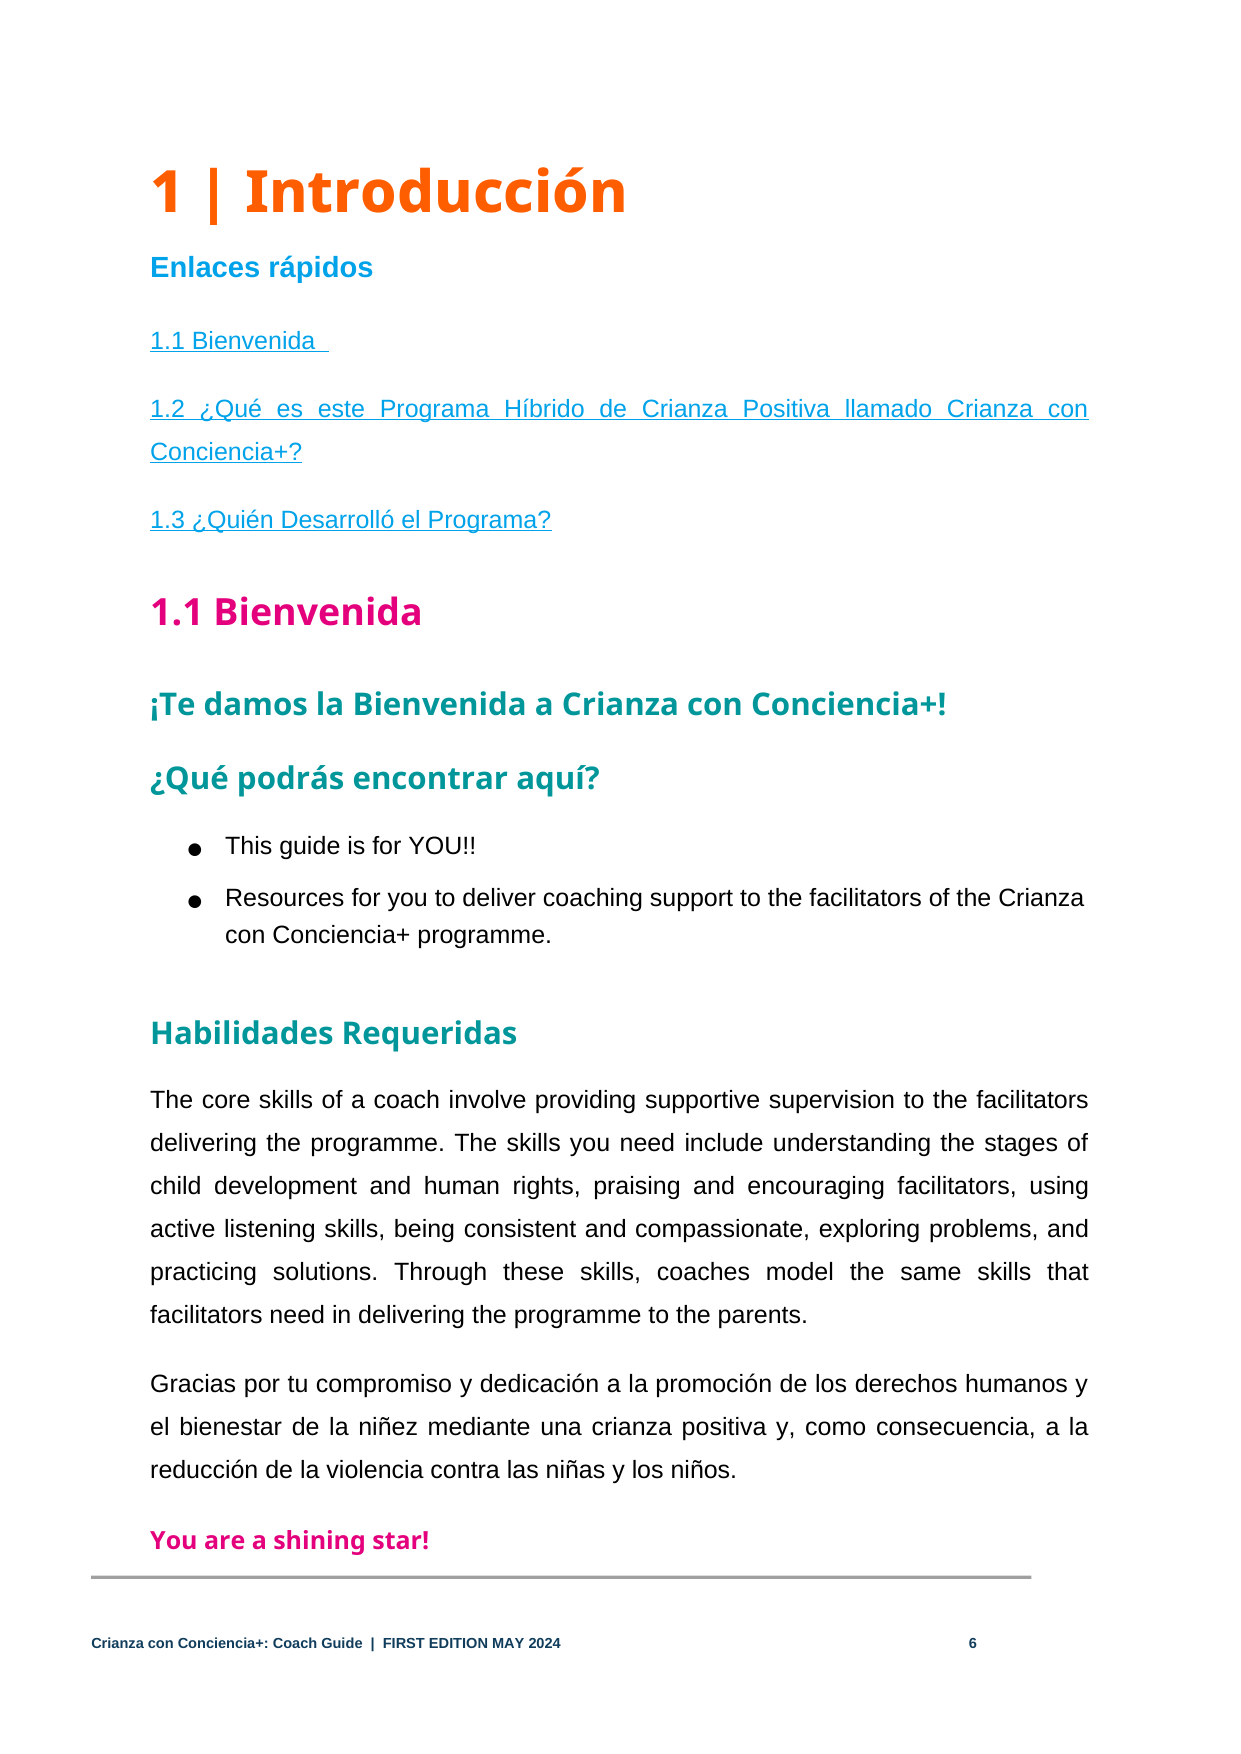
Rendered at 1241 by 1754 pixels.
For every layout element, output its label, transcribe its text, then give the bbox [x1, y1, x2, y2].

subtitle 1.1 Bienvenida [150, 586, 1090, 637]
text 1.2 ¿Qué es este Programa Híbrido de Crianza Positiva llamado Crianza con Conciencia+? [150, 394, 1090, 466]
subtitle ¡Te damos la Bienvenida a Crianza con Conciencia+! [150, 682, 1090, 724]
list This guide is for YOU!! [187, 830, 1090, 864]
text The core skills of a coach involve providing supportive supervision to the facilitators delivering the programme. The skills you need include understanding the stages of child development and human rights, praising and encouraging facilitators, using active listening skills, being consistent and compassionate, exploring problems, and practicing solutions. Through these skills, coaches model the same skills that facilitators need in delivering the programme to the parents. [150, 1085, 1090, 1329]
subtitle Habilidades Requeridas [150, 1011, 1090, 1053]
list Resources for you to deliver coaching support to the facilitators of the Crianza con Conciencia+ programme. [187, 881, 1090, 949]
subtitle ¿Qué podrás encontrar aquí? [150, 756, 1090, 798]
text Gracias por tu compromiso y dedicación a la promoción de los derechos humanos y el bienestar de la niñez mediante una crianza positiva y, como consecuencia, a la reducción de la violencia contra las niñas y los niños. [150, 1369, 1090, 1484]
text Enlaces rápidos [150, 250, 1090, 284]
text 1.3 ¿Quién Desarrolló el Programa? [150, 505, 1090, 534]
text 1.1 Bienvenida [150, 326, 1090, 354]
subtitle 1 | Introducción [150, 150, 1090, 229]
text You are a shining star! [150, 1523, 1090, 1557]
